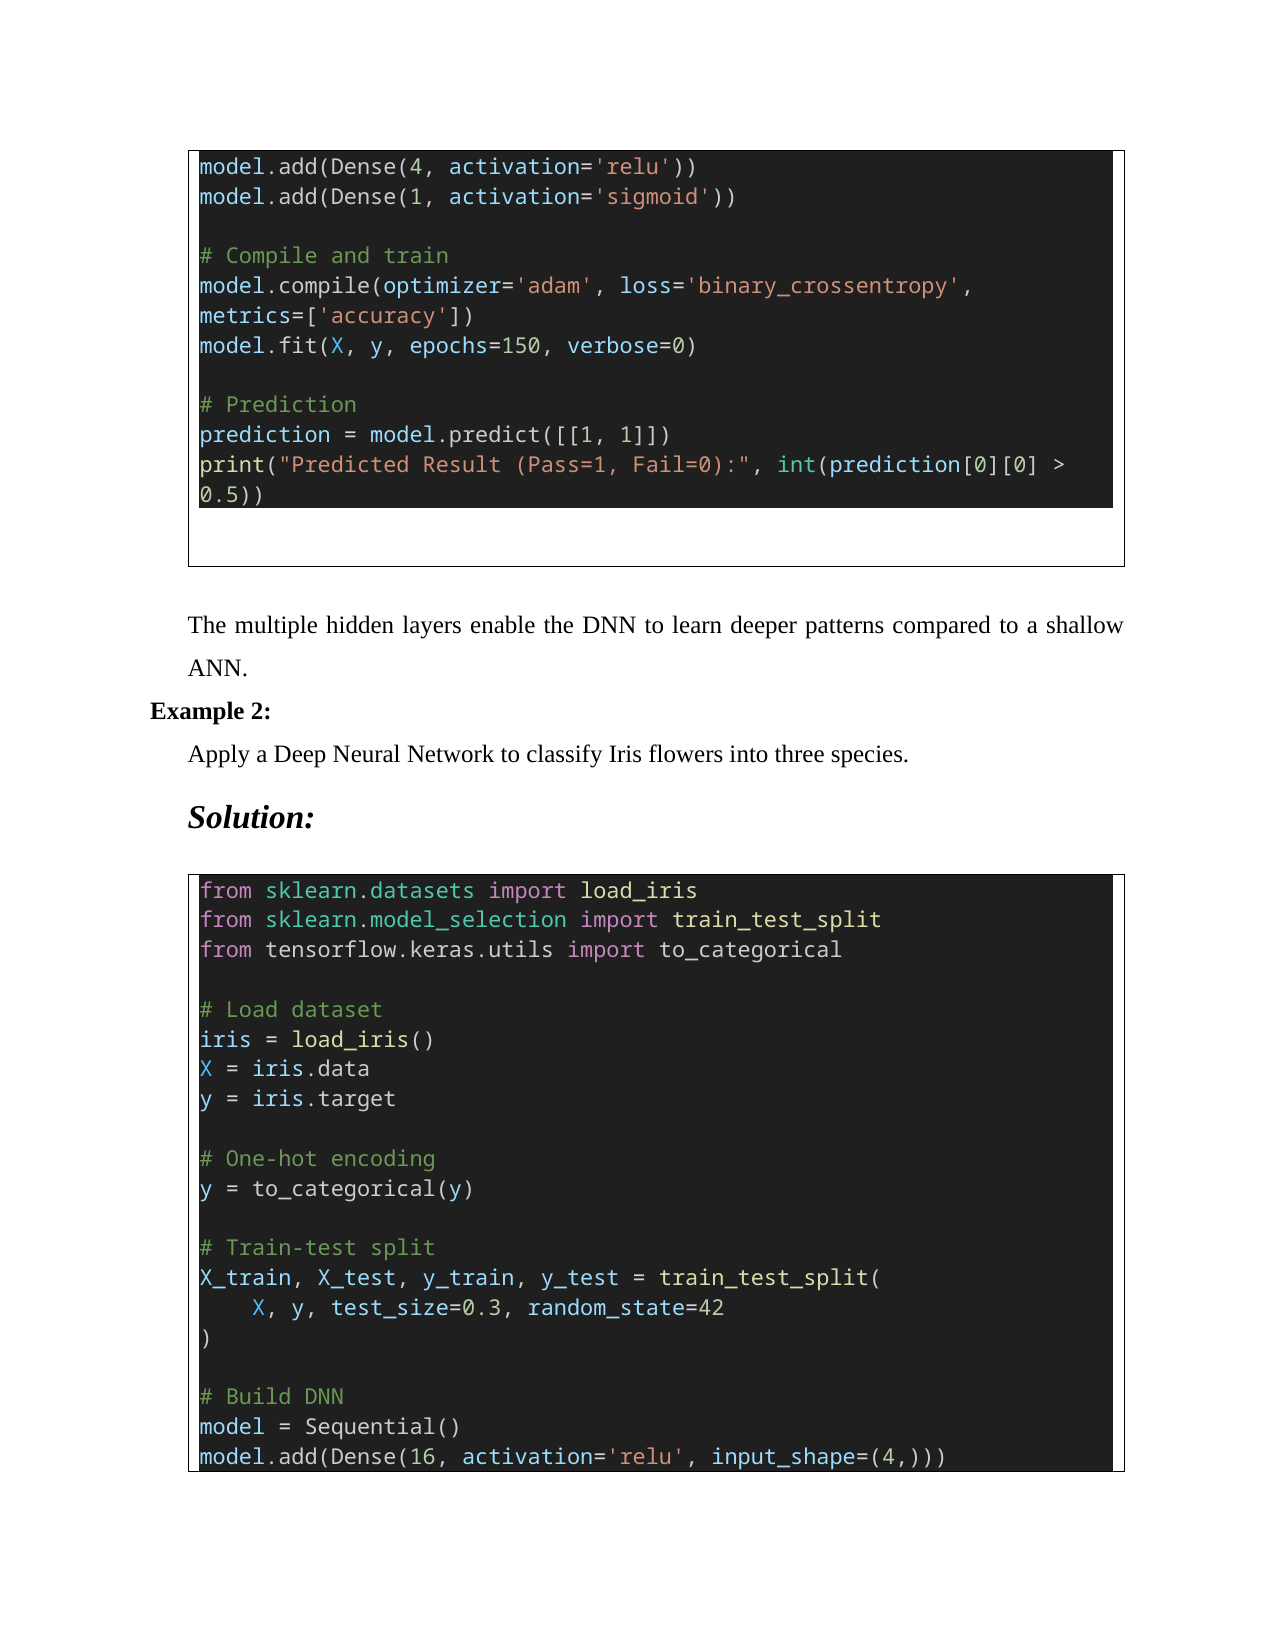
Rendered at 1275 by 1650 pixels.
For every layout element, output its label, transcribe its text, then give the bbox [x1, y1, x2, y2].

text The multiple hidden layers enable the DNN to learn deeper patterns compared to a shallow ANN. [187, 610, 1125, 682]
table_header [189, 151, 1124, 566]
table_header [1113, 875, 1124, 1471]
text Example 2: [150, 696, 1125, 725]
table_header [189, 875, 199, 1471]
text Solution: [187, 797, 1125, 835]
text Apply a Deep Neural Network to classify Iris flowers into three species. [187, 739, 1125, 768]
